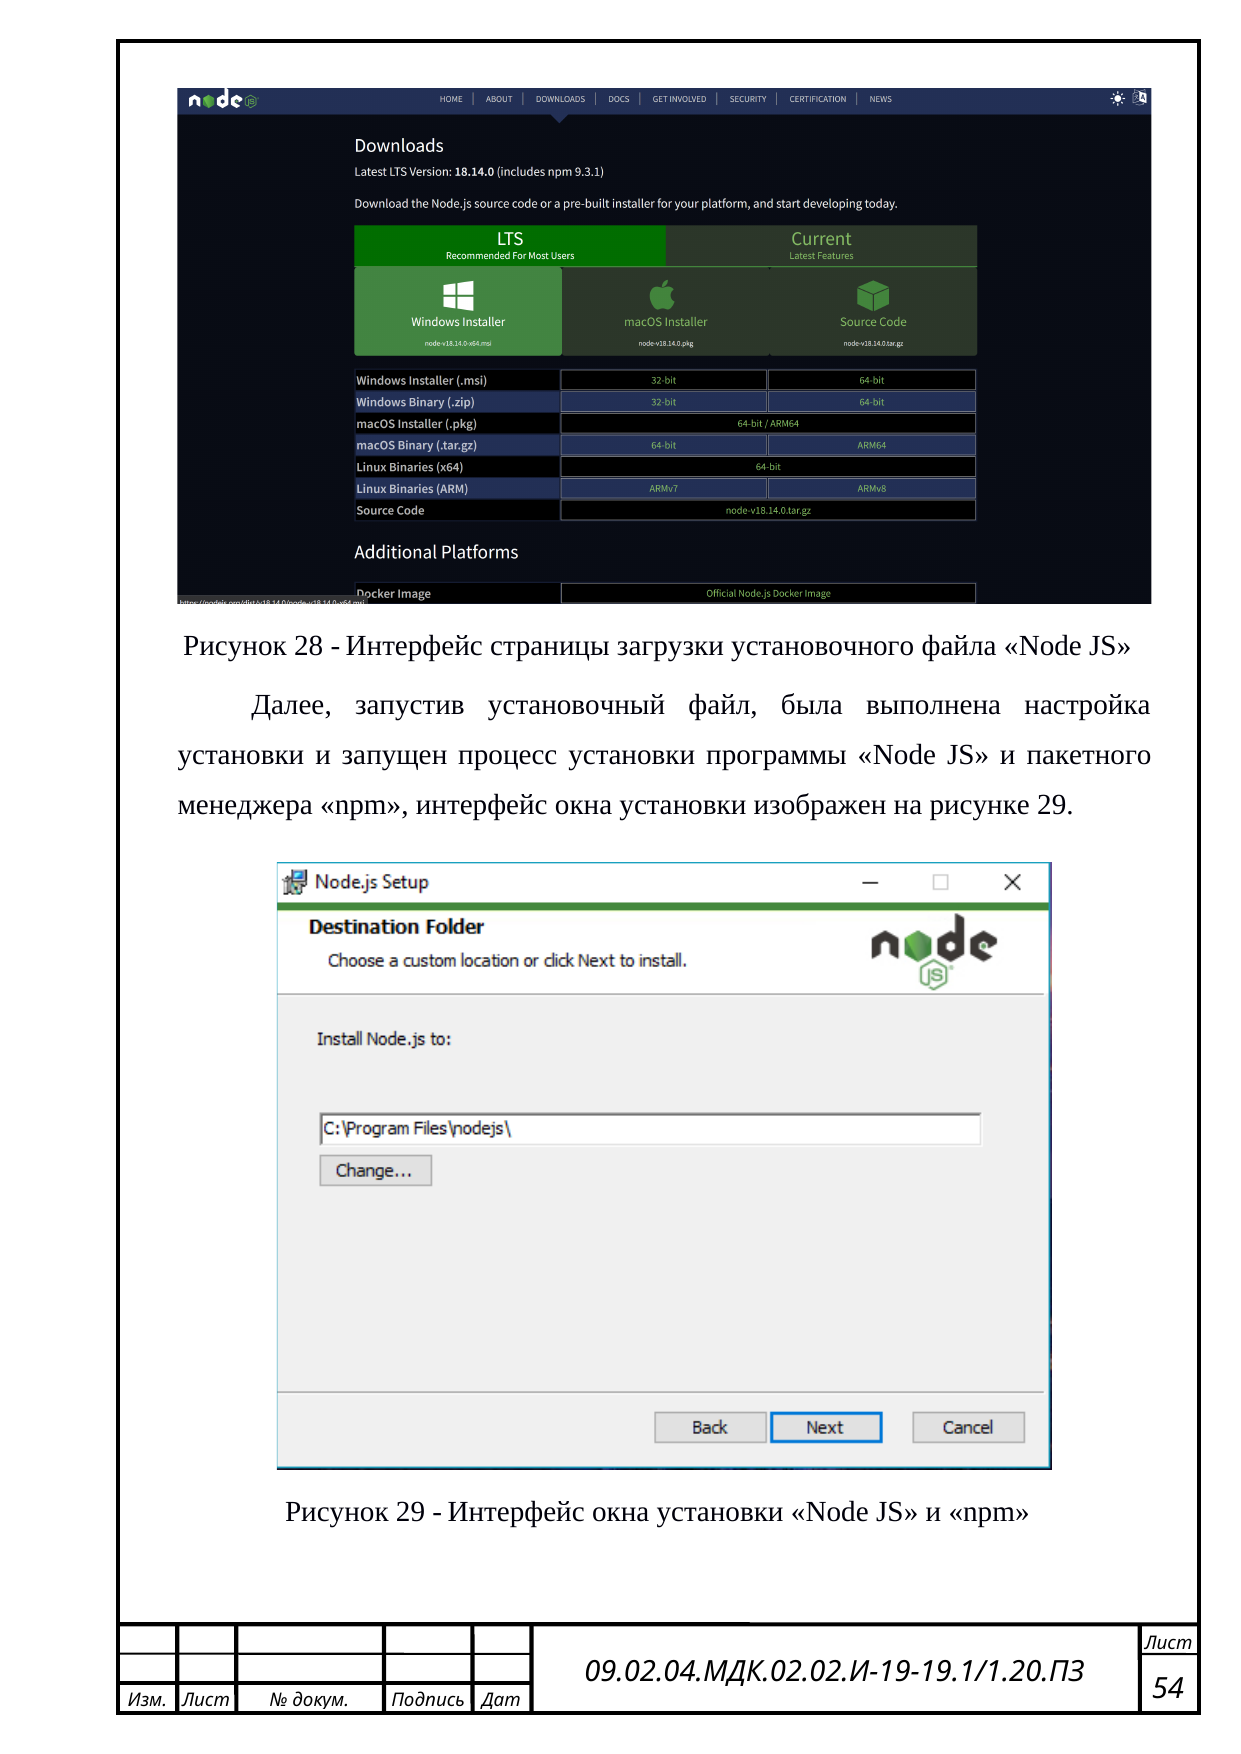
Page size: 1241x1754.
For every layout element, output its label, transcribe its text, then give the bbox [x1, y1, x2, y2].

text Далее, запустив установочный файл, была выполнена настройка установки и запущен процесс установки программы «Node JS» и пакетного менеджера «npm», интерфейс окна установки изображен на рисунке 29. [177, 687, 1152, 821]
text Интерфейс окна установки «Node JS» и «npm» [177, 1494, 1137, 1528]
text Интерфейс страницы загрузки установочного файла «Node JS» [177, 628, 1137, 662]
picture [177, 88, 1152, 604]
picture [276, 862, 1052, 1470]
